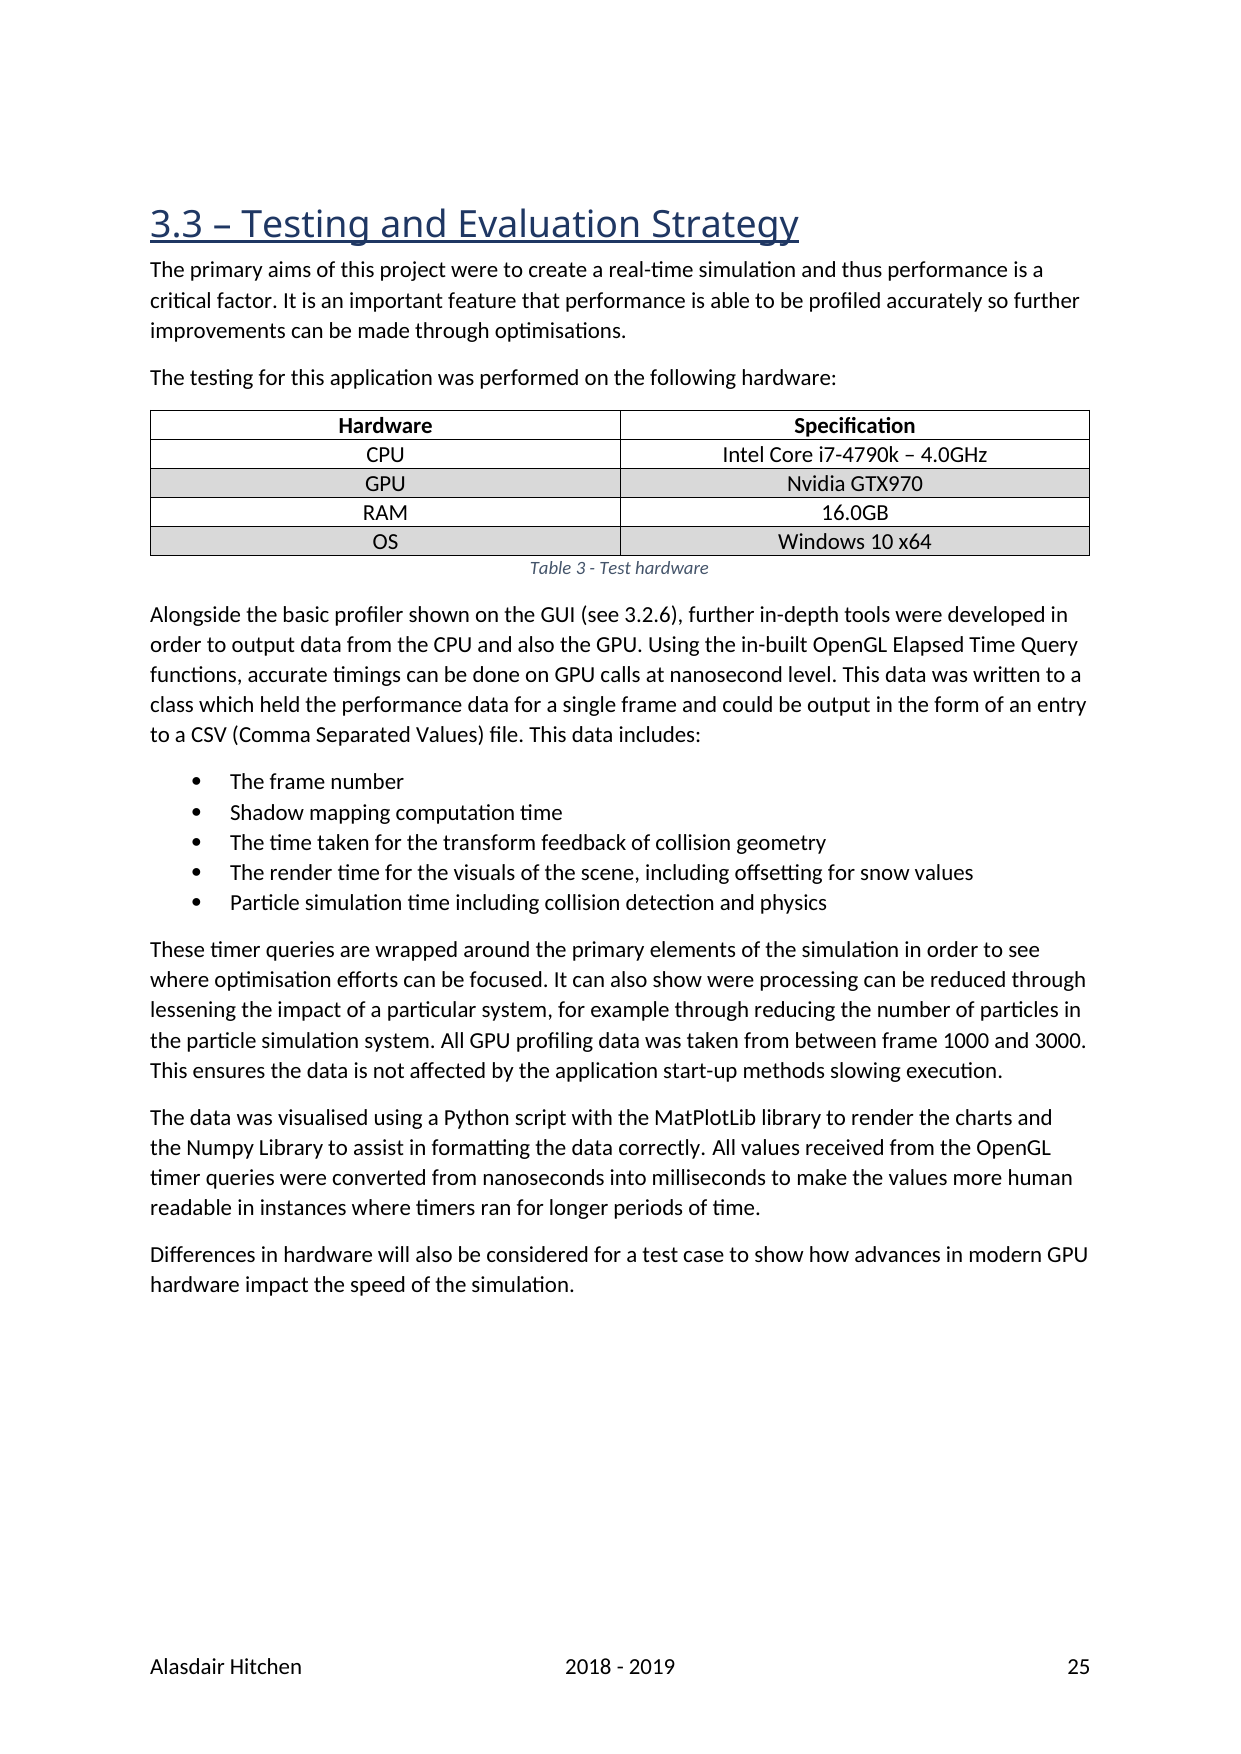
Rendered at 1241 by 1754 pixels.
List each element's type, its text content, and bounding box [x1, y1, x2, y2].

text These timer queries are wrapped around the primary elements of the simulation in order to see where optimisation efforts can be focused. It can also show were processing can be reduced through lessening the impact of a particular system, for example through reducing the number of particles in the particle simulation system. All GPU profiling data was taken from between frame 1000 and 3000. This ensures the data is not affected by the application start-up methods slowing execution. [150, 935, 1090, 1084]
table_cell RAM [151, 498, 620, 526]
table_cell Windows 10 x64 [621, 527, 1089, 555]
text The primary aims of this project were to create a real-time simulation and thus performance is a critical factor. It is an important feature that performance is able to be profiled accurately so further improvements can be made through optimisations. [150, 256, 1090, 344]
list The frame number [192, 767, 1090, 796]
table_cell OS [151, 527, 620, 555]
list Shadow mapping computation time [192, 798, 1090, 826]
list The time taken for the transform feedback of collision geometry [192, 828, 1090, 856]
table_cell Nvidia GTX970 [621, 469, 1089, 497]
text The data was visualised using a Python script with the MatPlotLib library to render the charts and the Numpy Library to assist in formatting the data correctly. All values received from the OpenGL timer queries were converted from nanoseconds into milliseconds to make the values more human readable in instances where timers ran for longer periods of time. [150, 1103, 1090, 1222]
text The testing for this application was performed on the following hardware: [150, 363, 1090, 391]
text Differences in hardware will also be considered for a test case to show how advances in modern GPU hardware impact the speed of the simulation. [150, 1240, 1090, 1299]
text Table 3 - Test hardware [150, 556, 1090, 579]
subtitle 3.3 – Testing and Evaluation Strategy [150, 197, 1090, 248]
table_cell CPU [151, 440, 620, 468]
list The render time for the visuals of the scene, including offsetting for snow values [192, 858, 1090, 886]
list Particle simulation time including collision detection and physics [192, 888, 1090, 916]
table_cell GPU [151, 469, 620, 497]
table_cell 16.0GB [621, 498, 1089, 526]
table_header Hardware [151, 411, 620, 439]
text Alongside the basic profiler shown on the GUI (see 3.2.6), further in-depth tools were developed in order to output data from the CPU and also the GPU. Using the in-built OpenGL Elapsed Time Query functions, accurate timings can be done on GPU calls at nanosecond level. This data was written to a class which held the performance data for a single frame and could be output in the form of an entry to a CSV (Comma Separated Values) file. This data includes: [150, 600, 1090, 749]
table_header Specification [621, 411, 1089, 439]
table_cell Intel Core i7-4790k – 4.0GHz [621, 440, 1089, 468]
